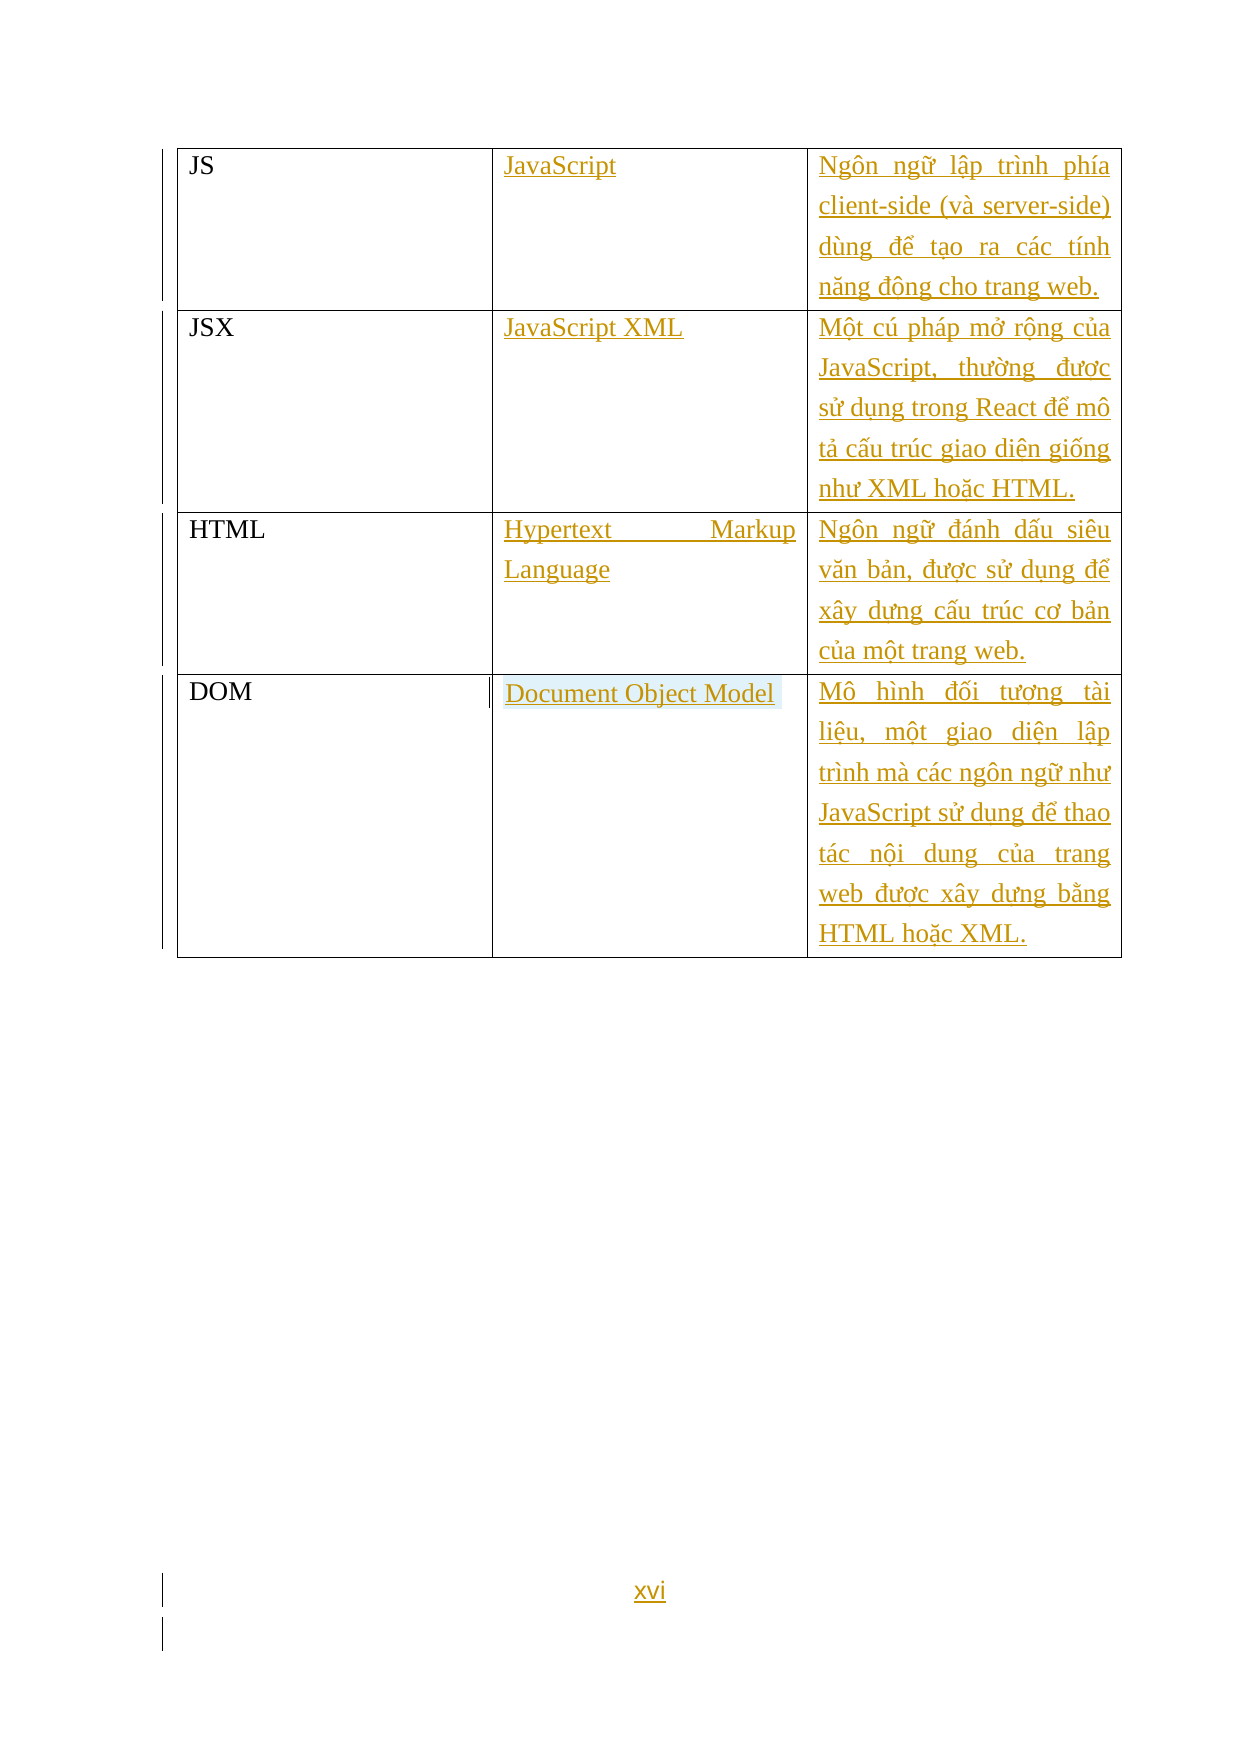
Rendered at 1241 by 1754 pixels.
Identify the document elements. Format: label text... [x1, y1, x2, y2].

table_cell [493, 513, 807, 674]
table_cell HTML [178, 513, 492, 674]
table_cell [808, 149, 1121, 310]
table_cell [808, 675, 1121, 957]
table_cell JS [178, 149, 492, 310]
table_cell [493, 675, 807, 957]
table_cell JSX [178, 311, 492, 512]
table_cell [808, 311, 1121, 512]
table_cell DOM [178, 675, 492, 957]
table_cell [493, 311, 807, 512]
table_cell [493, 149, 807, 310]
table_cell [808, 513, 1121, 674]
